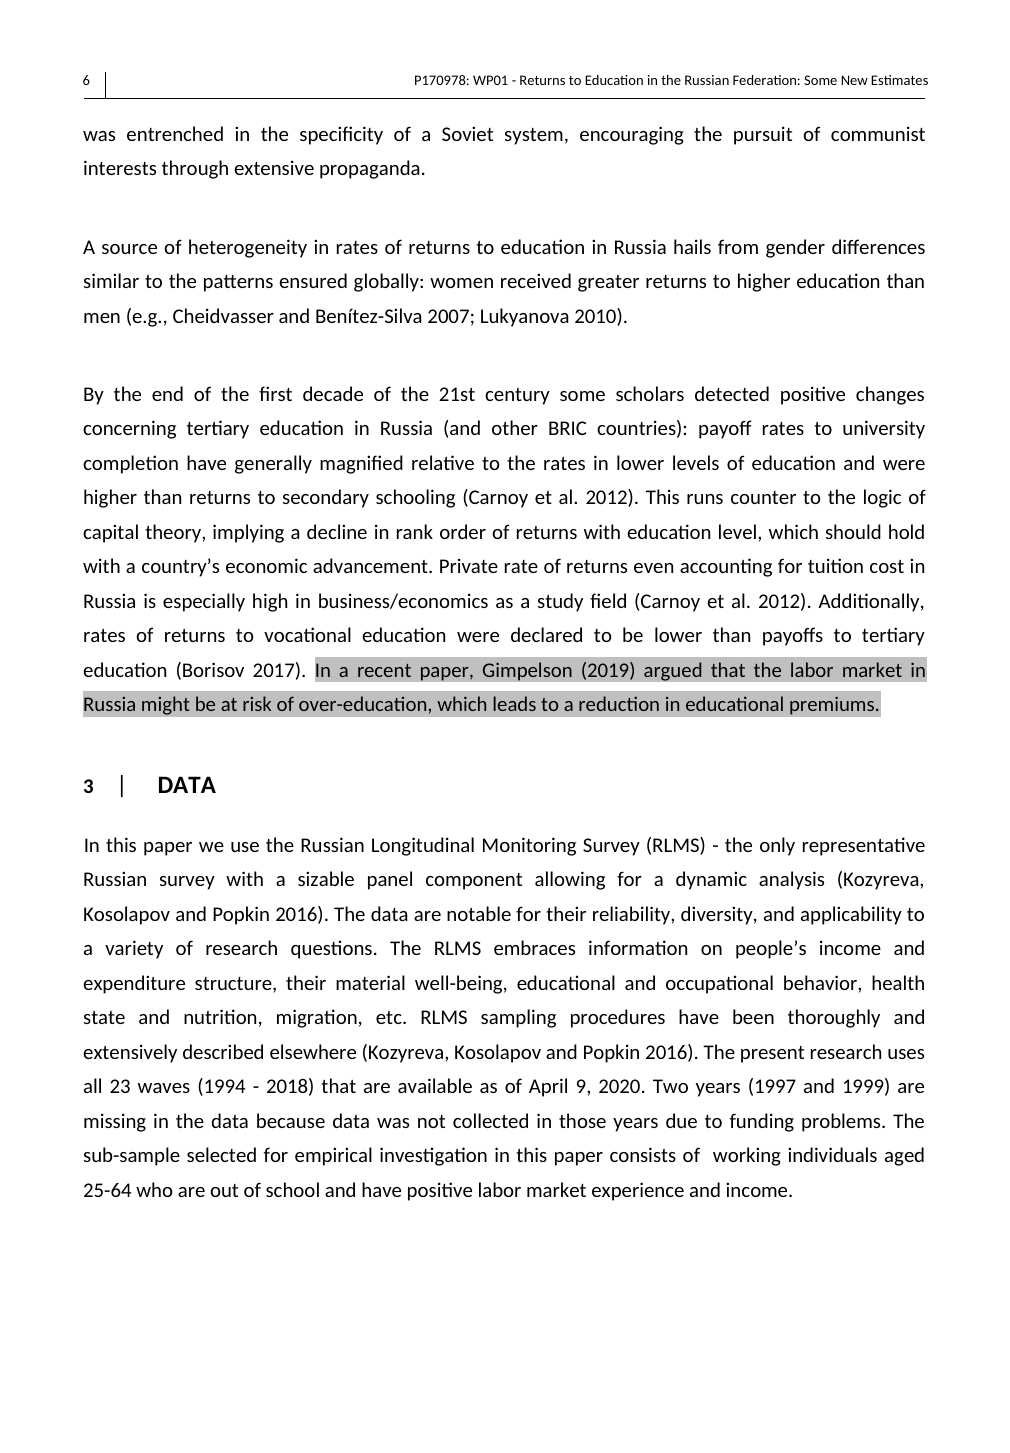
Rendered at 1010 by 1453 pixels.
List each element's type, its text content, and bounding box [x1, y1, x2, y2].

text A source of heterogeneity in rates of returns to education in Russia hails from gender differences similar to the patterns ensured globally: women received greater returns to higher education than men (e.g., Cheidvasser and Benítez-Silva 2007; Lukyanova 2010). [83, 234, 927, 328]
text By the end of the first decade of the 21st century some scholars detected positive changes concerning tertiary education in Russia (and other BRIC countries): payoff rates to university completion have generally magnified relative to the rates in lower levels of education and were higher than returns to secondary schooling (Carnoy et al. 2012). This runs counter to the logic of capital theory, implying a decline in rank order of returns with education level, which should hold with a country’s economic advancement. Private rate of returns even accounting for tuition cost in Russia is especially high in business/economics as a study field (Carnoy et al. 2012). Additionally, rates of returns to vocational education were declared to be lower than payoffs to tertiary education (Borisov 2017). In a recent paper, Gimpelson (2019) argued that the labor market in Russia might be at risk of over-education, which leads to a reduction in educational premiums. [83, 381, 927, 717]
subtitle | DATA [83, 769, 925, 800]
text In this paper we use the Russian Longitudinal Monitoring Survey (RLMS) - the only representative Russian survey with a sizable panel component allowing for a dynamic analysis (Kozyreva, Kosolapov and Popkin 2016). The data are notable for their reliability, diversity, and applicability to a variety of research questions. The RLMS embraces information on people’s income and expenditure structure, their material well-being, educational and occupational behavior, health state and nutrition, migration, etc. RLMS sampling procedures have been thoroughly and extensively described elsewhere (Kozyreva, Kosolapov and Popkin 2016). The present research uses all 23 waves (1994 - 2018) that are available as of April 9, 2020. Two years (1997 and 1999) are missing in the data because data was not collected in those years due to funding problems. The sub-sample selected for empirical investigation in this paper consists of working individuals aged 25-64 who are out of school and have positive labor market experience and income. [83, 832, 927, 1202]
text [83, 121, 927, 181]
